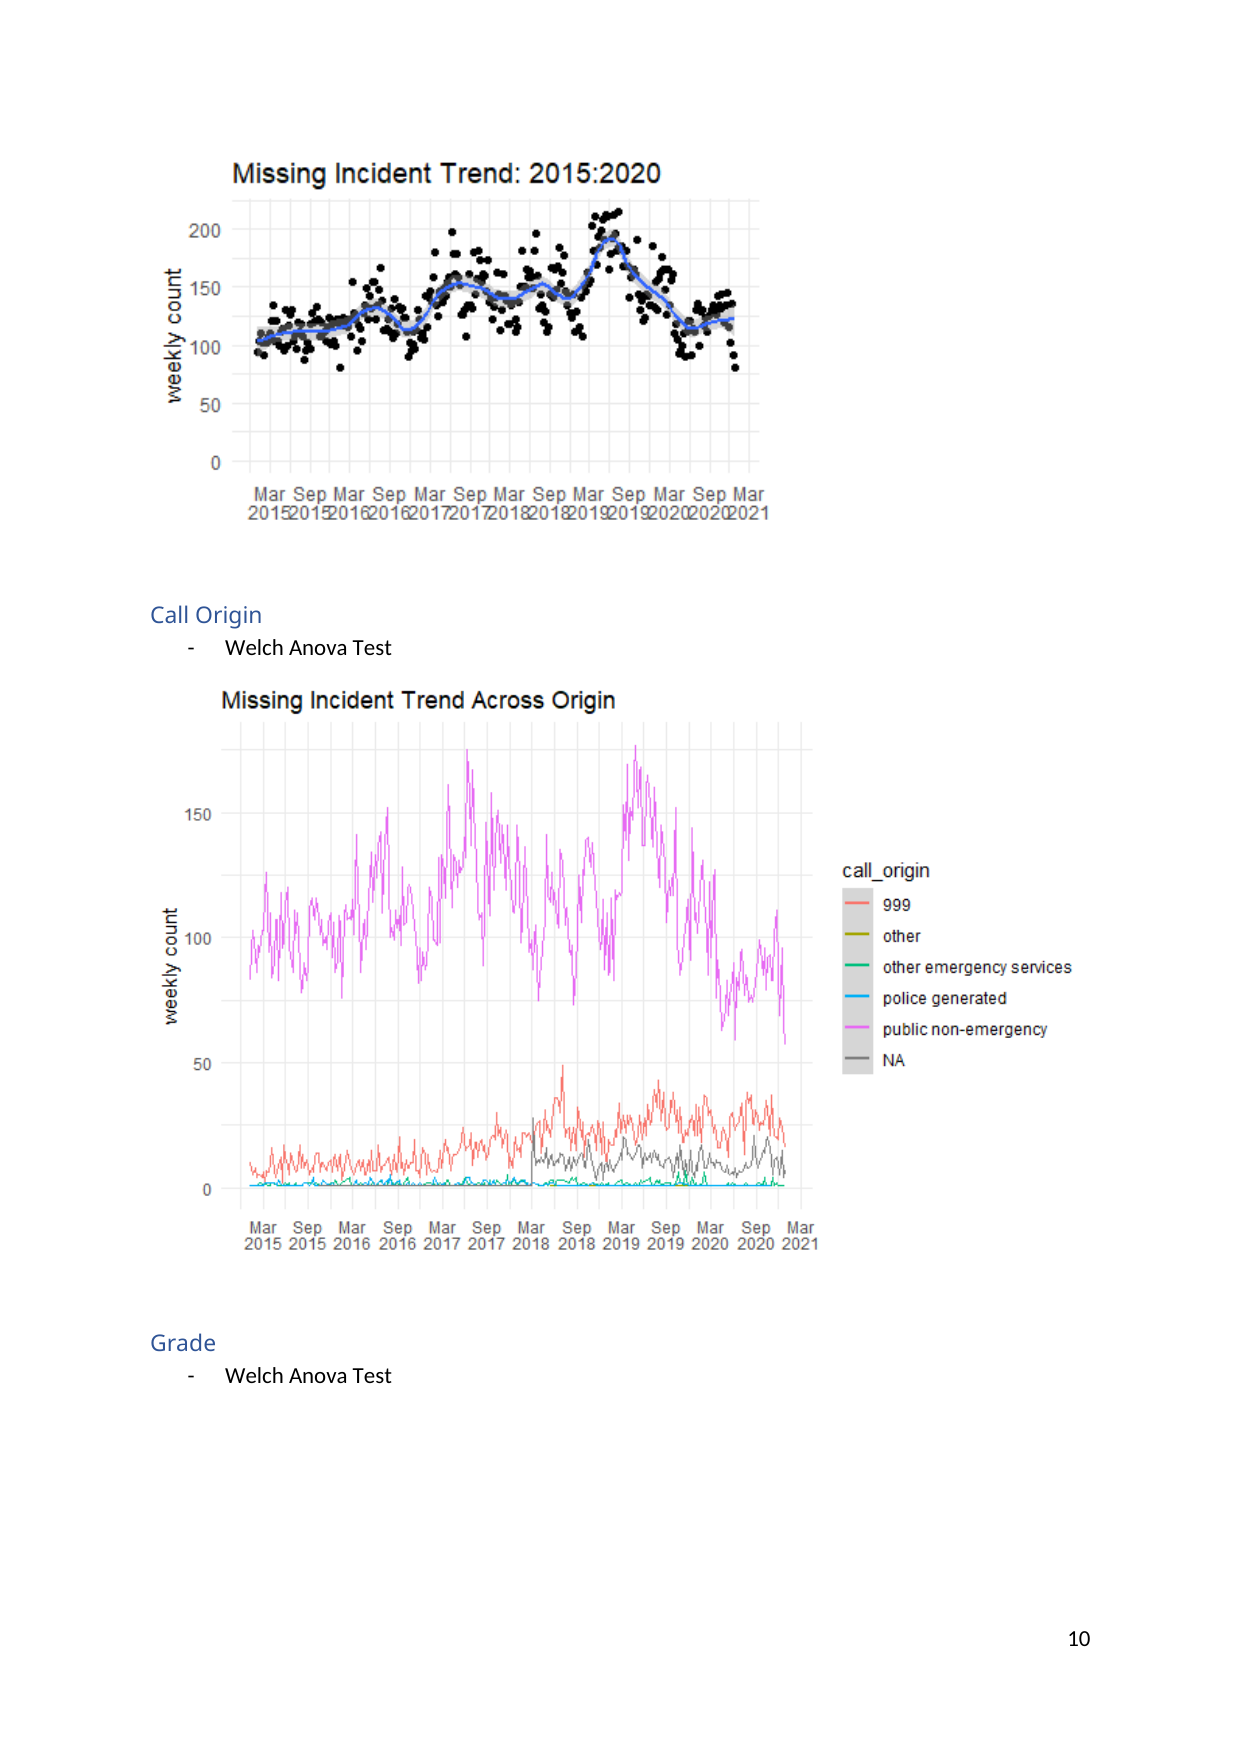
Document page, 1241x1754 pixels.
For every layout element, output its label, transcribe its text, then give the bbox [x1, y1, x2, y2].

subtitle Call Origin [150, 599, 1090, 631]
subtitle Grade [150, 1327, 1090, 1358]
picture [150, 680, 1093, 1262]
list Welch Anova Test [187, 633, 1090, 661]
list Welch Anova Test [187, 1361, 1090, 1389]
picture [150, 150, 772, 534]
